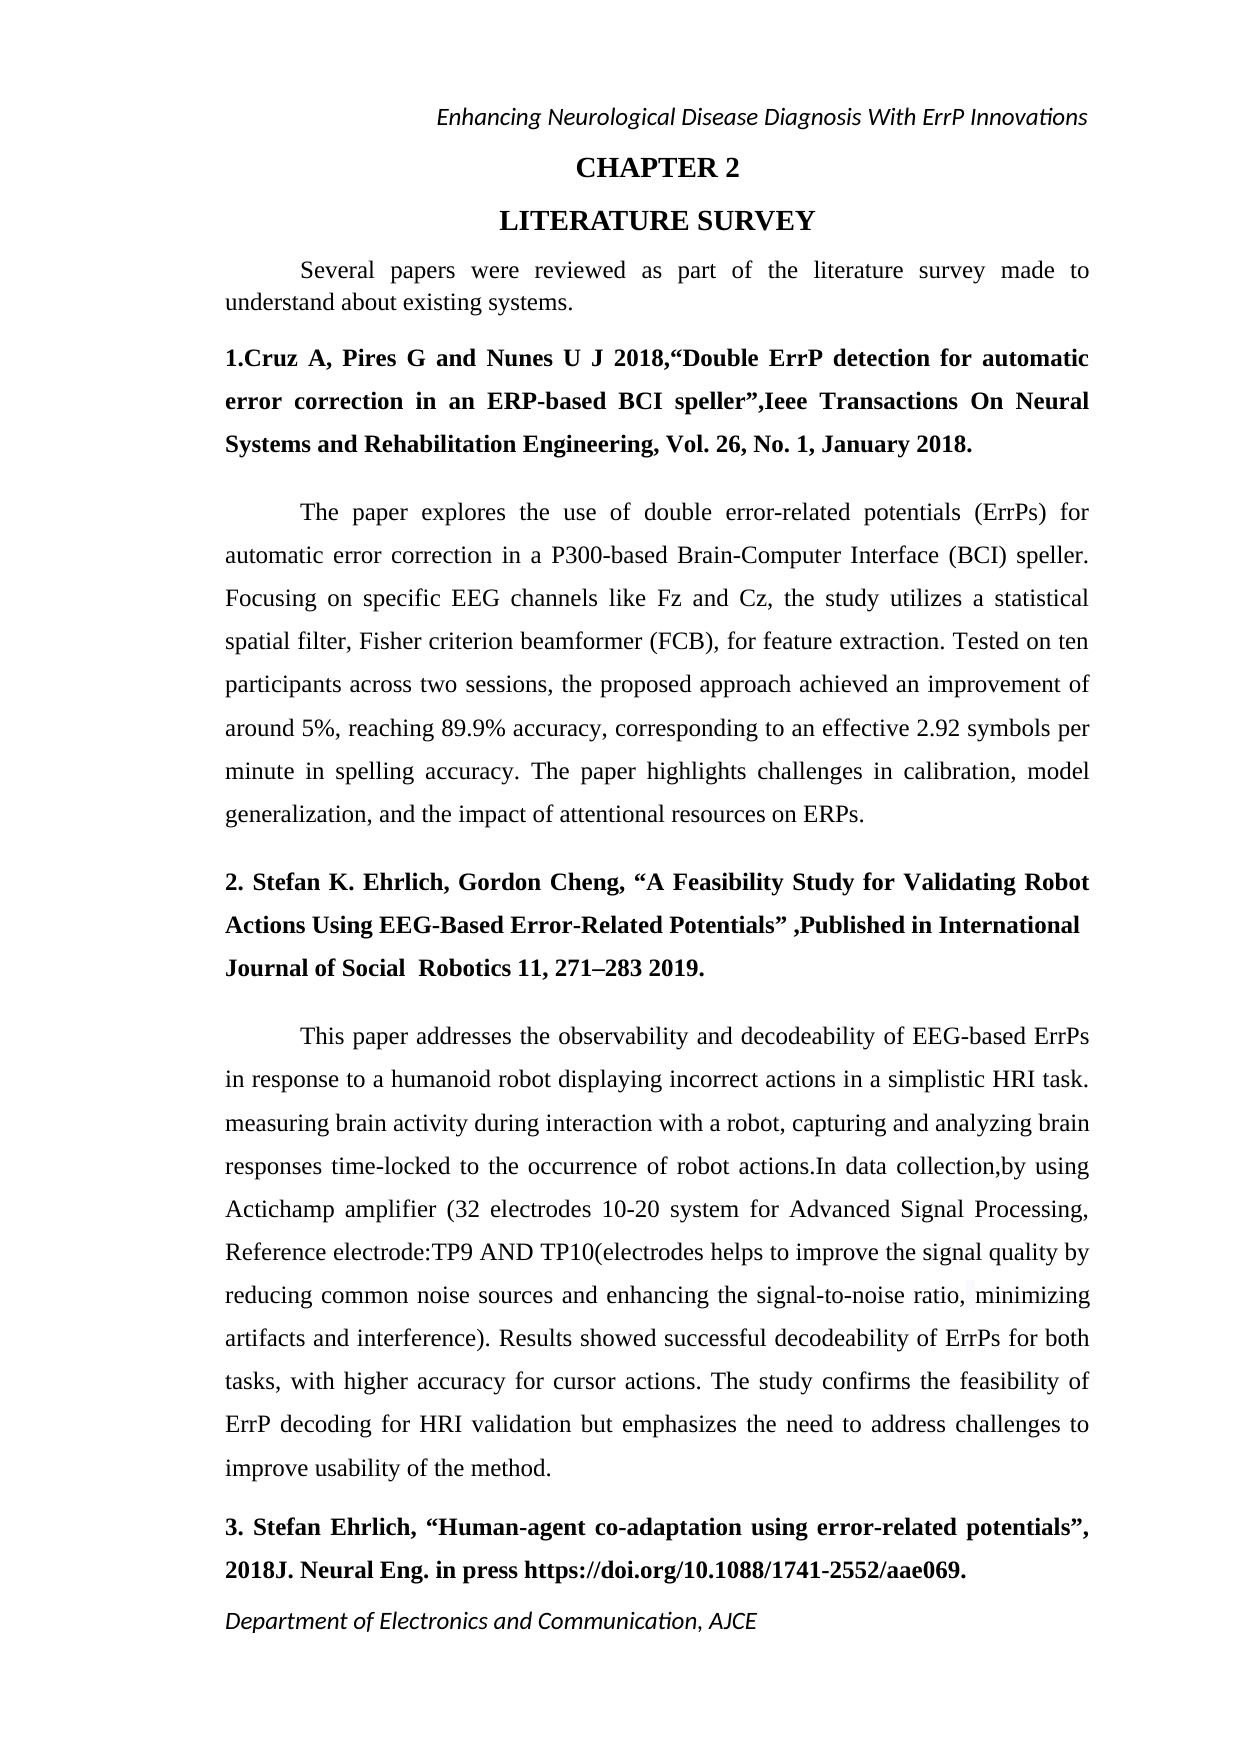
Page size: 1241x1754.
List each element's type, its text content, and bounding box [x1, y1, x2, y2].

text This paper addresses the observability and decodeability of EEG-based ErrPs in response to a humanoid robot displaying incorrect actions in a simplistic HRI task. measuring brain activity during interaction with a robot, capturing and analyzing brain responses time-locked to the occurrence of robot actions.In data collection,by using Actichamp amplifier (32 electrodes 10-20 system for Advanced Signal Processing, Reference electrode:TP9 AND TP10(electrodes helps to improve the signal quality by reducing common noise sources and enhancing the signal-to-noise ratio, minimizing artifacts and interference). Results showed successful decodeability of ErrPs for both tasks, with higher accuracy for cursor actions. The study confirms the feasibility of ErrP decoding for HRI validation but emphasizes the need to address challenges to improve usability of the method. [225, 1021, 1090, 1481]
text LITERATURE SURVEY [225, 203, 1090, 236]
text 3. Stefan Ehrlich, “Human-agent co-adaptation using error-related potentials”, 2018J. Neural Eng. in press https://doi.org/10.1088/1741-2552/aae069. [225, 1512, 1090, 1584]
text 2. Stefan K. Ehrlich, Gordon Cheng, “A Feasibility Study for Validating Robot Actions Using EEG-Based Error-Related Potentials” ,Published in International Journal of Social Robotics 11, 271–283 2019. [225, 867, 1090, 982]
text The paper explores the use of double error-related potentials (ErrPs) for automatic error correction in a P300-based Brain-Computer Interface (BCI) speller. Focusing on specific EEG channels like Fz and Cz, the study utilizes a statistical spatial filter, Fisher criterion beamformer (FCB), for feature extraction. Tested on ten participants across two sessions, the proposed approach achieved an improvement of around 5%, reaching 89.9% accuracy, corresponding to an effective 2.92 symbols per minute in spelling accuracy. The paper highlights challenges in calibration, model generalization, and the impact of attentional resources on ERPs. [225, 497, 1090, 828]
text 1.Cruz A, Pires G and Nunes U J 2018,“Double ErrP detection for automatic error correction in an ERP-based BCI speller”,Ieee Transactions On Neural Systems and Rehabilitation Engineering, Vol. 26, No. 1, January 2018. [225, 343, 1090, 458]
text Several papers were reviewed as part of the literature survey made to understand about existing systems. [225, 256, 1090, 315]
text CHAPTER 2 [225, 150, 1090, 183]
